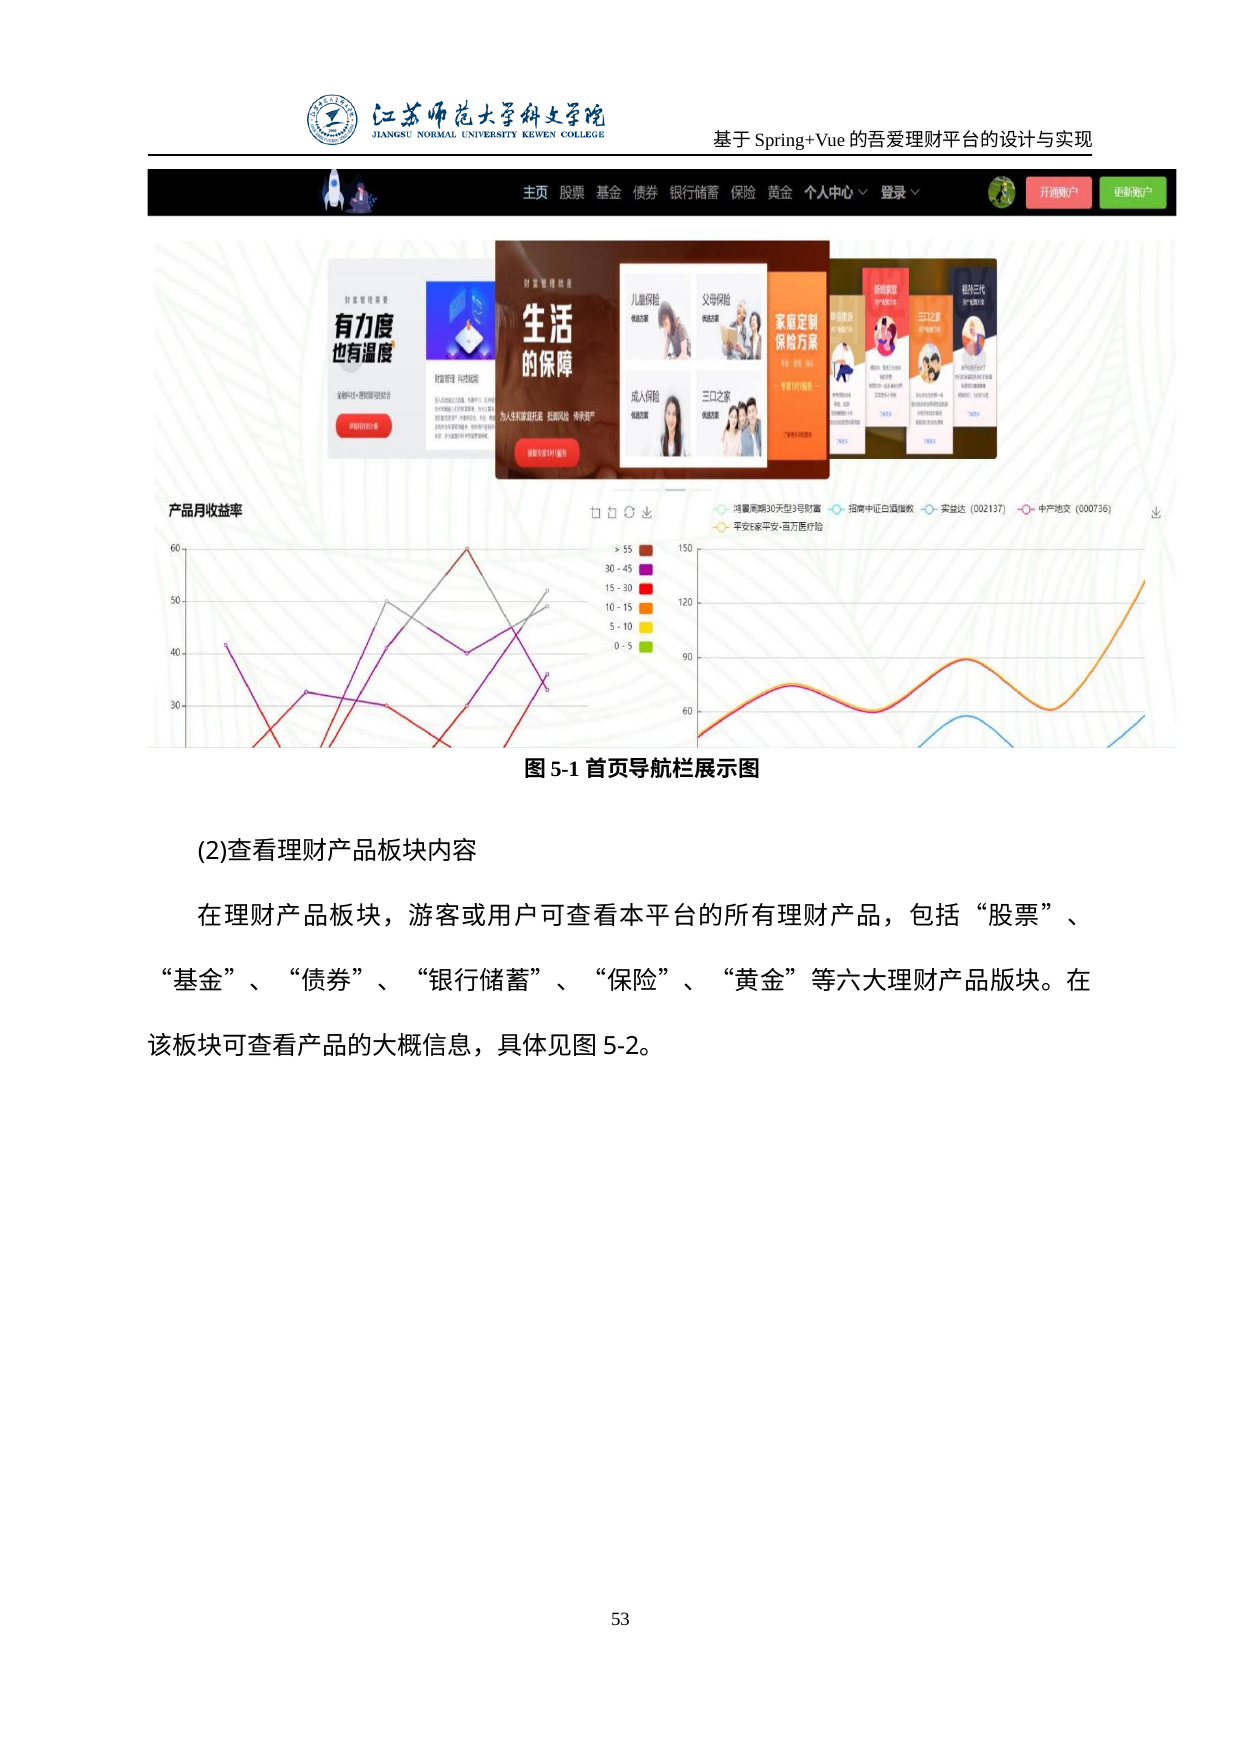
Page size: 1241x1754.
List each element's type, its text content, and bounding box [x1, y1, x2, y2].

picture [147, 169, 1177, 748]
text 在理财产品板块，游客或用户可查看本平台的所有理财产品，包括“股票”、“基金”、“债券”、“银行储蓄”、“保险”、“黄金”等六大理财产品版块。在该板块可查看产品的大概信息，具体见图5-2。 [148, 881, 1092, 1076]
picture [292, 88, 620, 147]
text 图5-1 首页导航栏展示图 [148, 751, 1092, 783]
text (2)查看理财产品板块内容 [148, 816, 1092, 881]
